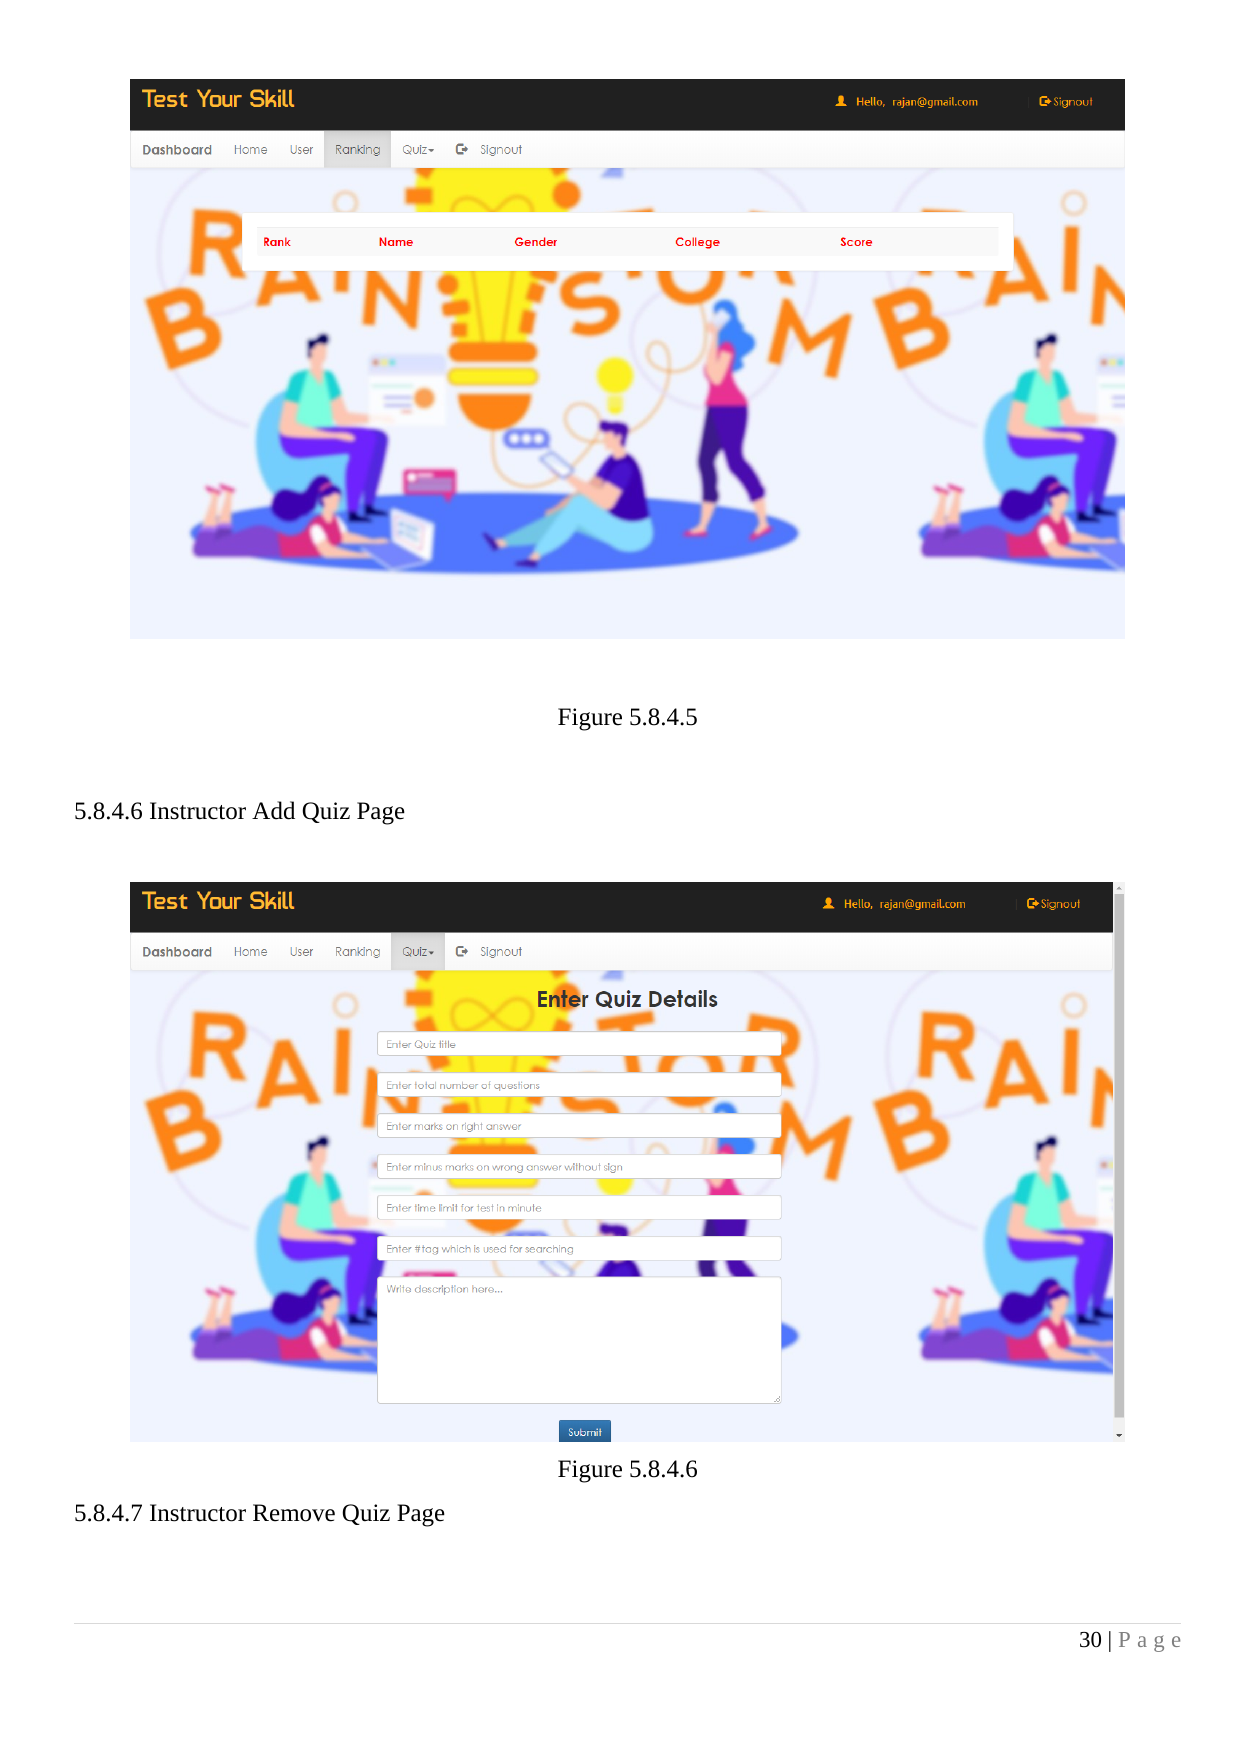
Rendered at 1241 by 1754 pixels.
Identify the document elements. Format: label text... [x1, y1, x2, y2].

text Figure 5.8.4.6 [74, 1454, 1181, 1483]
picture [130, 882, 1125, 1442]
picture [130, 79, 1125, 639]
text 5.8.4.6 Instructor Add Quiz Page [74, 796, 1181, 824]
text Figure 5.8.4.5 [74, 702, 1181, 731]
text 5.8.4.7 Instructor Remove Quiz Page [74, 1498, 1181, 1526]
